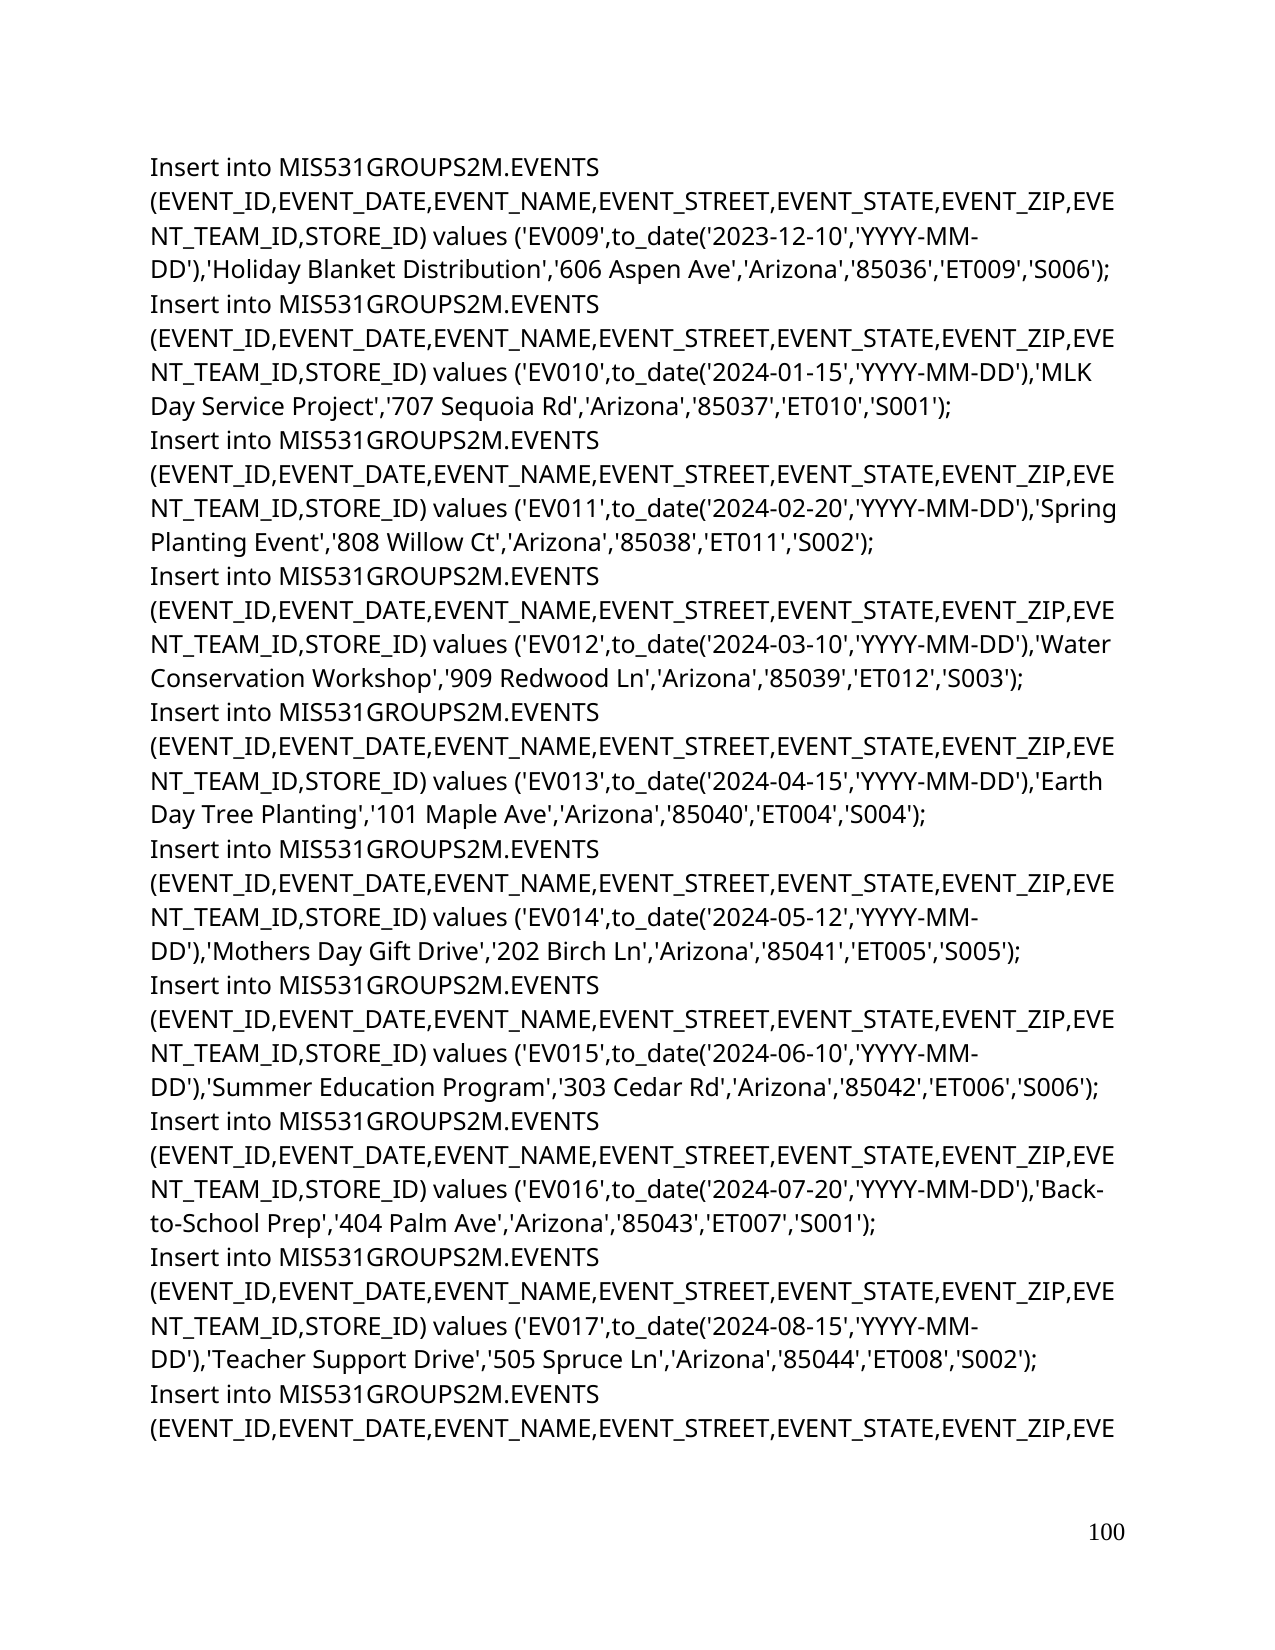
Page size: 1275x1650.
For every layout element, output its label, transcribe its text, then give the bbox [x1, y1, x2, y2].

text Insert into MIS531GROUPS2M.EVENTS (EVENT_ID,EVENT_DATE,EVENT_NAME,EVENT_STREET,EVENT_STATE,EVENT_ZIP,EVENT_TEAM_ID,STORE_ID) values ('EV009',to_date('2023-12-10','YYYY-MM-DD'),'Holiday Blanket Distribution','606 Aspen Ave','Arizona','85036','ET009','S006'); [150, 150, 1125, 286]
text Insert into MIS531GROUPS2M.EVENTS (EVENT_ID,EVENT_DATE,EVENT_NAME,EVENT_STREET,EVENT_STATE,EVENT_ZIP,EVENT_TEAM_ID,STORE_ID) values ('EV010',to_date('2024-01-15','YYYY-MM-DD'),'MLK Day Service Project','707 Sequoia Rd','Arizona','85037','ET010','S001'); [150, 286, 1125, 422]
text Insert into MIS531GROUPS2M.EVENTS (EVENT_ID,EVENT_DATE,EVENT_NAME,EVENT_STREET,EVENT_STATE,EVENT_ZIP,EVENT_TEAM_ID,STORE_ID) values ('EV011',to_date('2024-02-20','YYYY-MM-DD'),'Spring Planting Event','808 Willow Ct','Arizona','85038','ET011','S002'); [150, 422, 1125, 559]
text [150, 1376, 1125, 1444]
text Insert into MIS531GROUPS2M.EVENTS (EVENT_ID,EVENT_DATE,EVENT_NAME,EVENT_STREET,EVENT_STATE,EVENT_ZIP,EVENT_TEAM_ID,STORE_ID) values ('EV017',to_date('2024-08-15','YYYY-MM-DD'),'Teacher Support Drive','505 Spruce Ln','Arizona','85044','ET008','S002'); [150, 1240, 1125, 1376]
text Insert into MIS531GROUPS2M.EVENTS (EVENT_ID,EVENT_DATE,EVENT_NAME,EVENT_STREET,EVENT_STATE,EVENT_ZIP,EVENT_TEAM_ID,STORE_ID) values ('EV013',to_date('2024-04-15','YYYY-MM-DD'),'Earth Day Tree Planting','101 Maple Ave','Arizona','85040','ET004','S004'); [150, 695, 1125, 831]
text Insert into MIS531GROUPS2M.EVENTS (EVENT_ID,EVENT_DATE,EVENT_NAME,EVENT_STREET,EVENT_STATE,EVENT_ZIP,EVENT_TEAM_ID,STORE_ID) values ('EV012',to_date('2024-03-10','YYYY-MM-DD'),'Water Conservation Workshop','909 Redwood Ln','Arizona','85039','ET012','S003'); [150, 559, 1125, 695]
text Insert into MIS531GROUPS2M.EVENTS (EVENT_ID,EVENT_DATE,EVENT_NAME,EVENT_STREET,EVENT_STATE,EVENT_ZIP,EVENT_TEAM_ID,STORE_ID) values ('EV015',to_date('2024-06-10','YYYY-MM-DD'),'Summer Education Program','303 Cedar Rd','Arizona','85042','ET006','S006'); [150, 967, 1125, 1104]
text Insert into MIS531GROUPS2M.EVENTS (EVENT_ID,EVENT_DATE,EVENT_NAME,EVENT_STREET,EVENT_STATE,EVENT_ZIP,EVENT_TEAM_ID,STORE_ID) values ('EV014',to_date('2024-05-12','YYYY-MM-DD'),'Mothers Day Gift Drive','202 Birch Ln','Arizona','85041','ET005','S005'); [150, 831, 1125, 967]
text Insert into MIS531GROUPS2M.EVENTS (EVENT_ID,EVENT_DATE,EVENT_NAME,EVENT_STREET,EVENT_STATE,EVENT_ZIP,EVENT_TEAM_ID,STORE_ID) values ('EV016',to_date('2024-07-20','YYYY-MM-DD'),'Back-to-School Prep','404 Palm Ave','Arizona','85043','ET007','S001'); [150, 1104, 1125, 1240]
